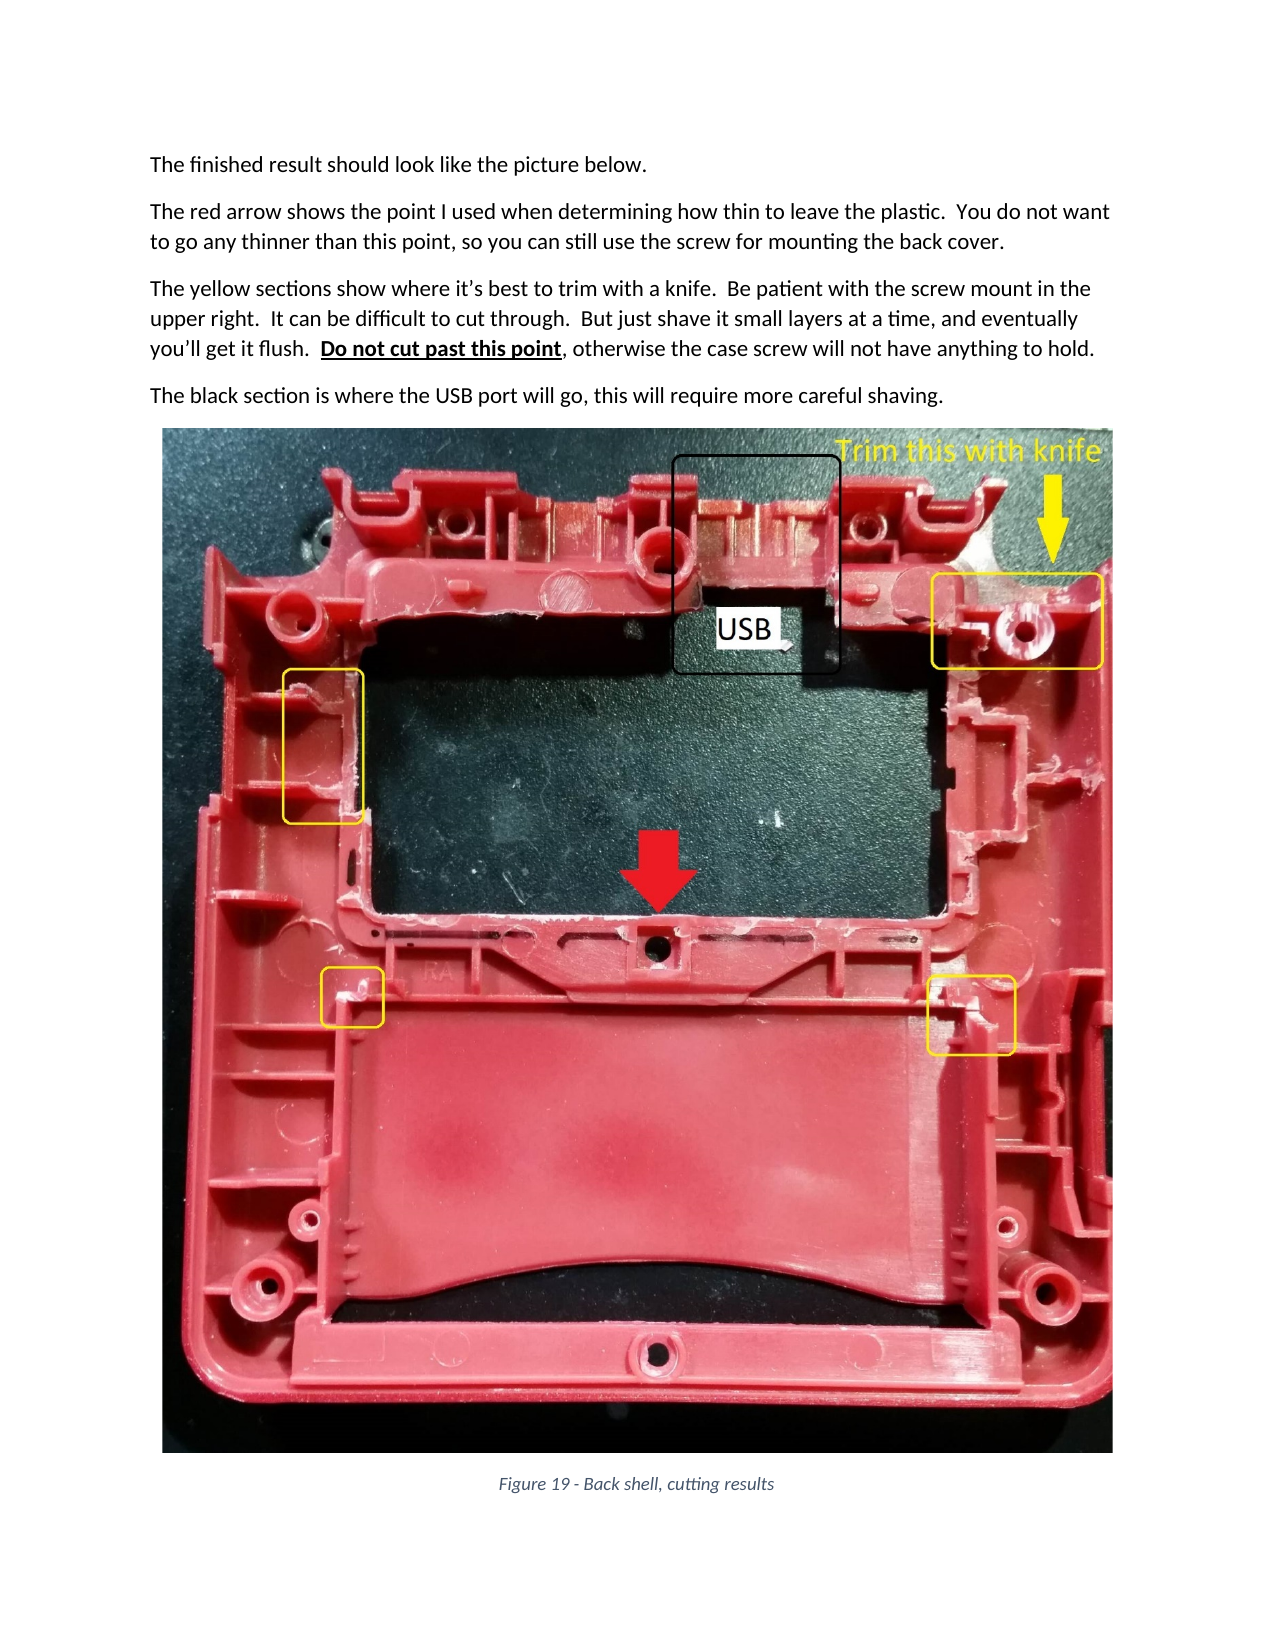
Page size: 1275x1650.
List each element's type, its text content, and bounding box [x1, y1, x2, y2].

text Figure 19 - Back shell, cutting results [150, 1472, 1125, 1494]
text The black section is where the USB port will go, this will require more careful shaving. [150, 381, 1125, 409]
text The finished result should look like the picture below. [150, 150, 1125, 178]
picture [162, 428, 1113, 1453]
text The yellow sections show where it’s best to trim with a knife. Be patient with the screw mount in the upper right. It can be difficult to cut through. But just shave it small layers at a time, and eventually you’ll get it flush. Do not cut past this point, otherwise the case screw will not have anything to hold. [150, 274, 1125, 362]
text The red arrow shows the point I used when determining how thin to leave the plastic. You do not want to go any thinner than this point, so you can still use the screw for mounting the back cover. [150, 197, 1125, 255]
